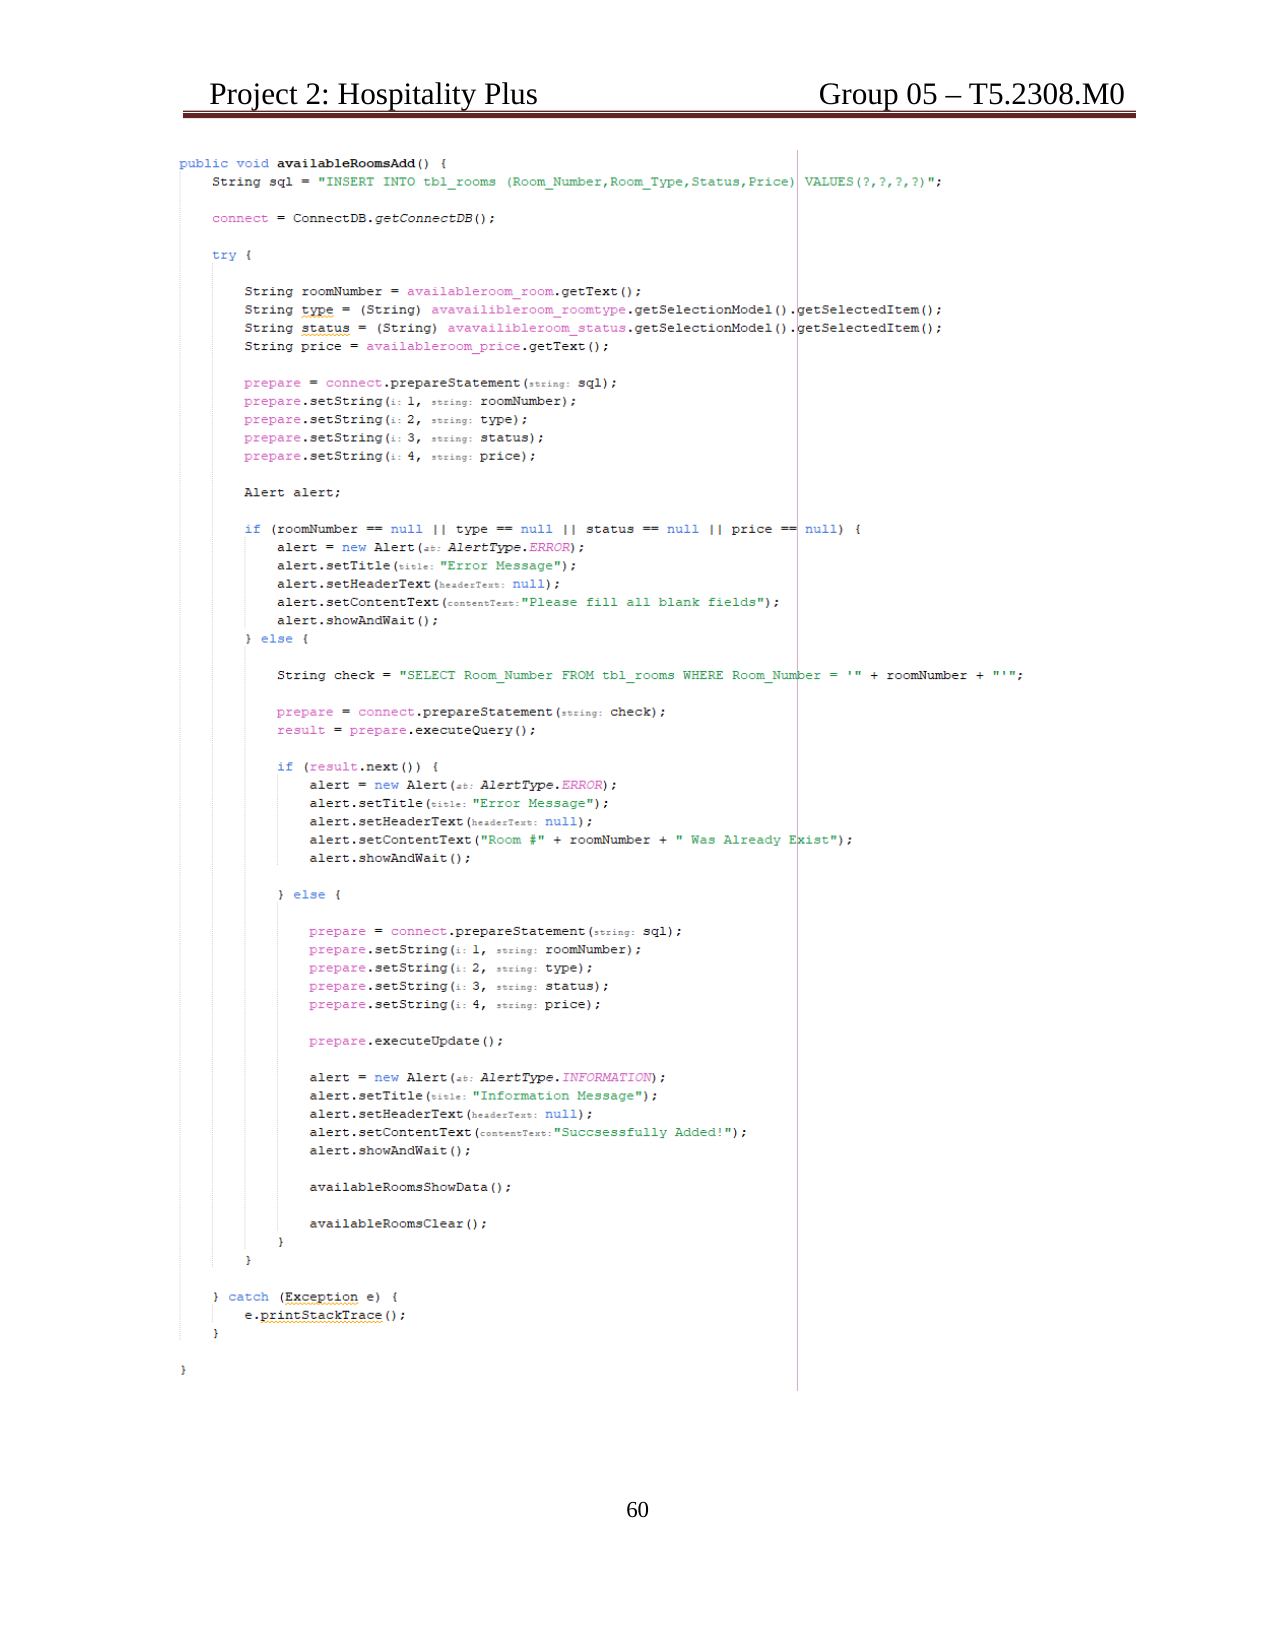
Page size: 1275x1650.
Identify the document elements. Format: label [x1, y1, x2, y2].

picture [150, 150, 1125, 1391]
